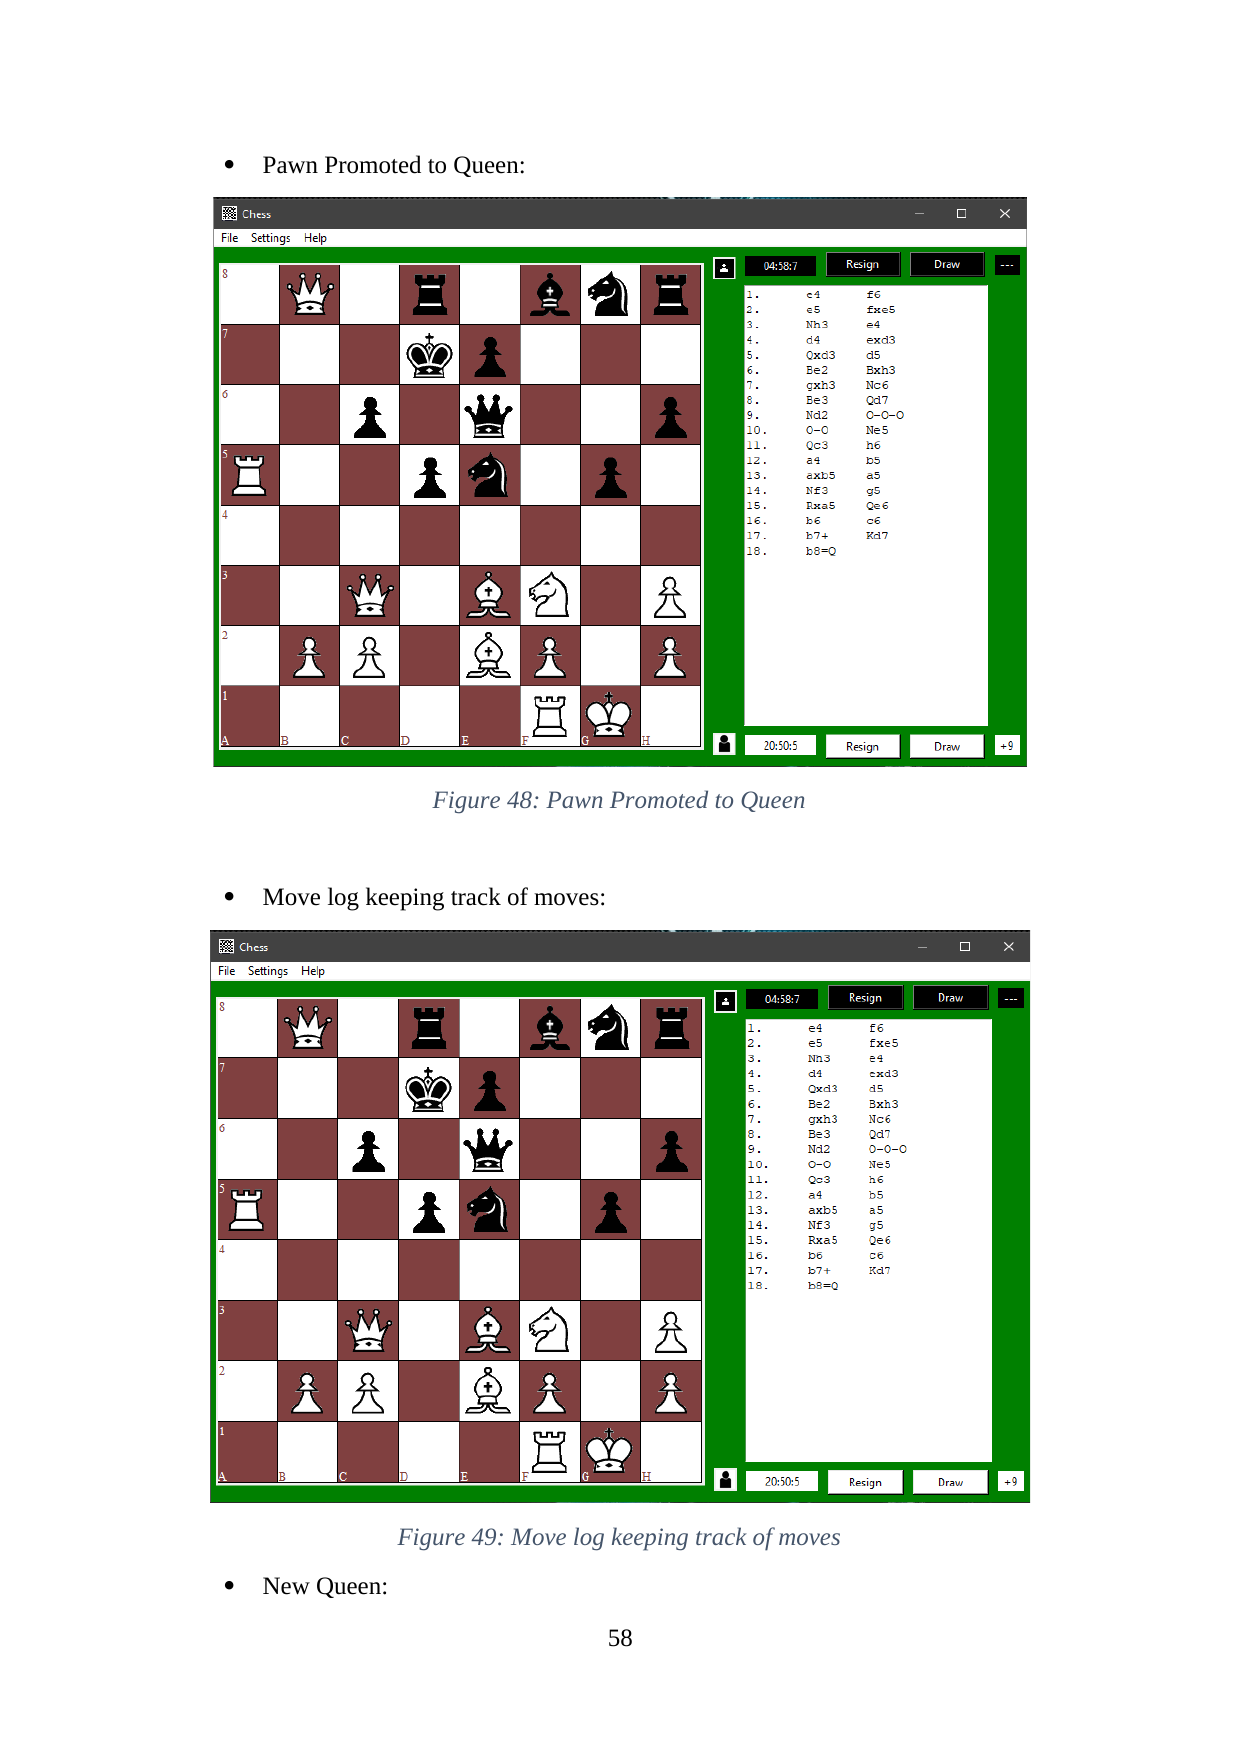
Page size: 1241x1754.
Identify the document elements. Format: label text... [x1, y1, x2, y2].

text Figure 49: Move log keeping track of moves [187, 1522, 1053, 1551]
picture [213, 197, 1027, 767]
list Move log keeping track of moves: [225, 882, 1053, 911]
list New Queen: [225, 1571, 1053, 1600]
picture [210, 930, 1030, 1503]
list Pawn Promoted to Queen: [225, 150, 1053, 179]
text Figure 48: Pawn Promoted to Queen [187, 785, 1053, 814]
